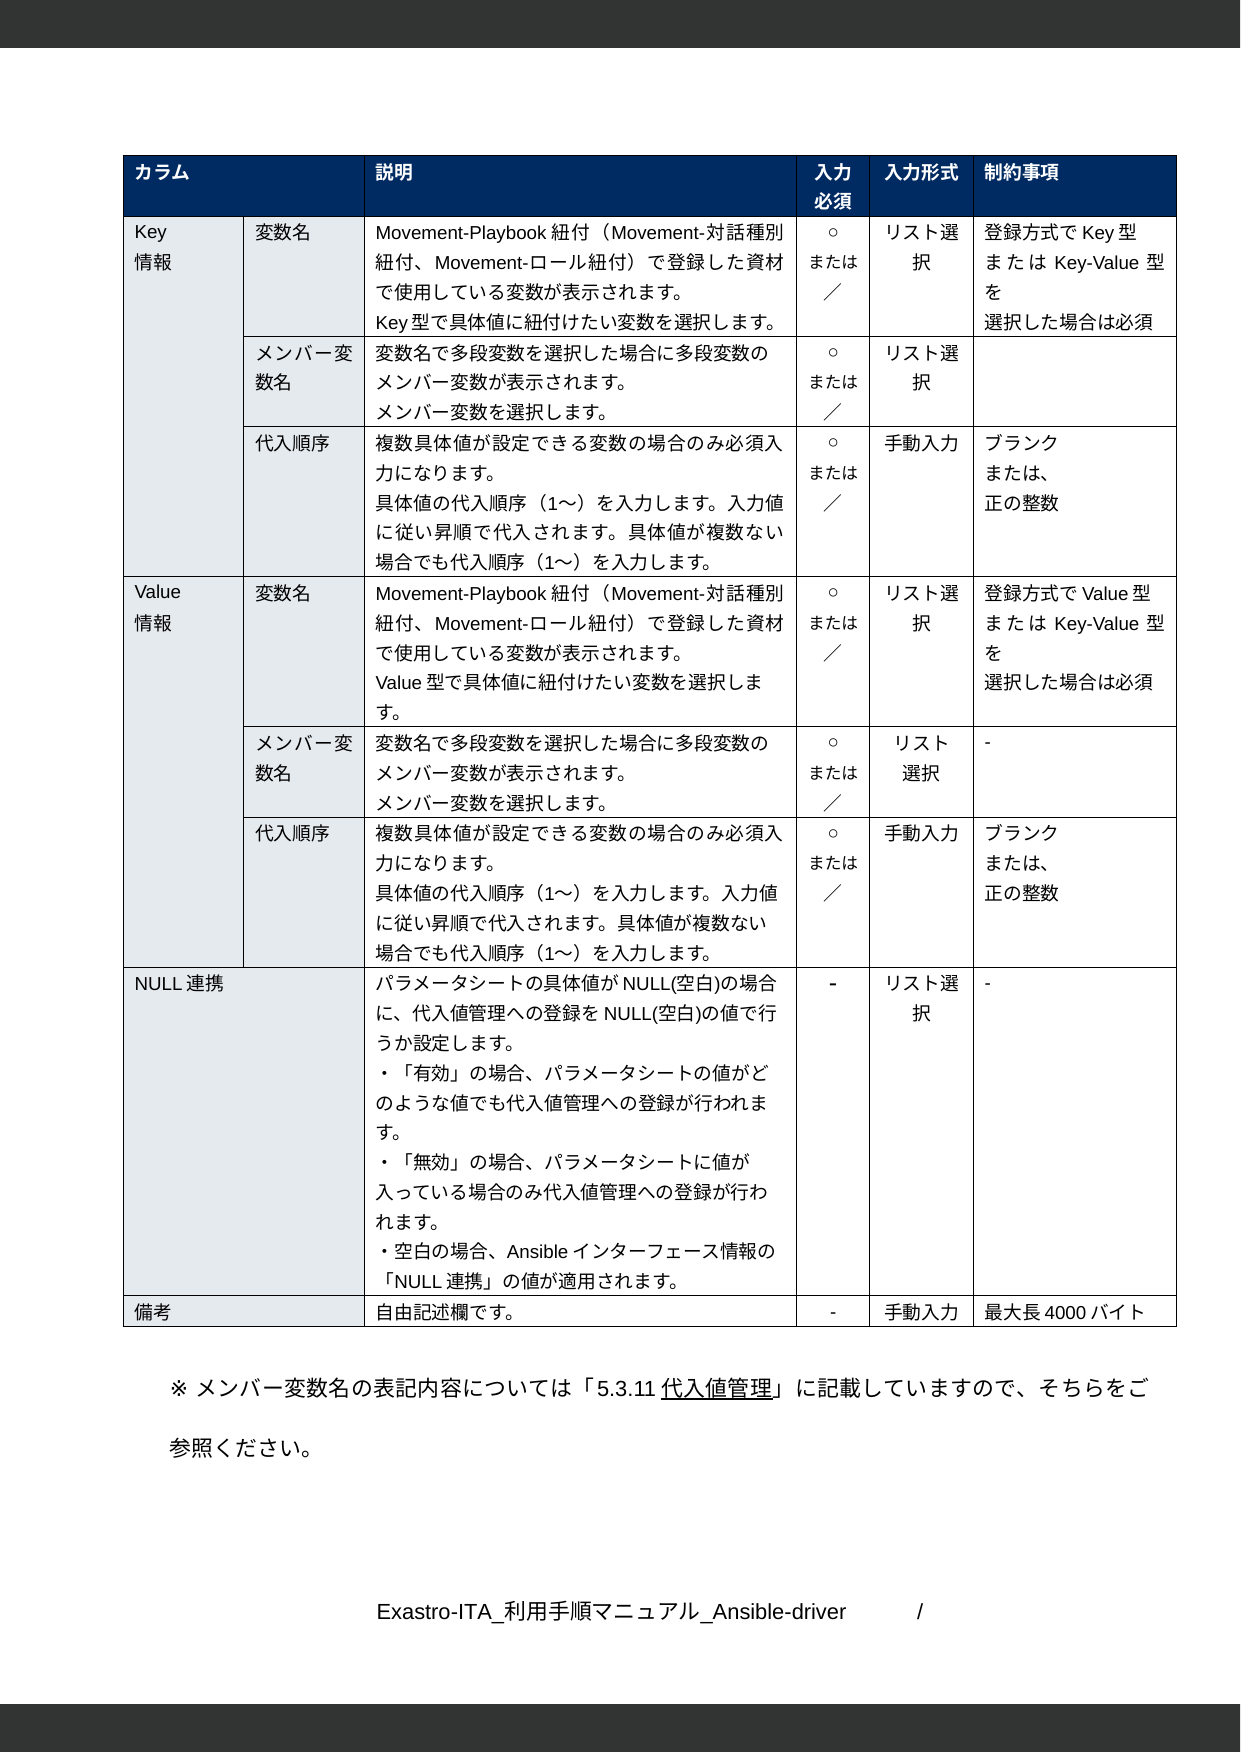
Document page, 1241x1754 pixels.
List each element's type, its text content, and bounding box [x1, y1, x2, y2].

table_cell パラメータシートの具体値がNULL(空白)の場合に、代入値管理への登録をNULL(空白)の値で行うか設定します。 ・「有効」の場合、パラメータシートの値がどのような値でも代入値管理への登録が行われます。 ・「無効」の場合、パラメータシートに値が入っている場合のみ代入値管理への登録が行われます。 ・空白の場合、Ansibleインターフェース情報の「NULL連携」の値が適用されます。 [365, 968, 796, 1295]
table_cell 備考 [124, 1296, 364, 1326]
table_header 入力必須 [797, 156, 869, 216]
table_cell ○ または ／ [797, 427, 869, 576]
table_cell 登録方式でKey型 またはKey-Value型を 選択した場合は必須 [974, 217, 1176, 336]
picture [0, 1704, 1241, 1752]
table_cell 複数具体値が設定できる変数の場合のみ必須入力になります。 具体値の代入順序（1～）を入力します。入力値に従い昇順で代入されます。具体値が複数ない場合でも代入順序（1～）を入力します。 [365, 427, 796, 576]
table_header 説明 [365, 156, 796, 216]
table_cell 登録方式でValue型 またはKey-Value型を 選択した場合は必須 [974, 577, 1176, 726]
picture [0, 0, 1241, 48]
table_cell 複数具体値が設定できる変数の場合のみ必須入力になります。 具体値の代入順序（1～）を入力します。入力値に従い昇順で代入されます。具体値が複数ない場合でも代入順序（1～）を入力します。 [365, 818, 796, 967]
table_cell メンバー変数名 [244, 337, 364, 426]
table_cell ○ または ／ [797, 337, 869, 426]
table_cell 変数名 [244, 217, 364, 336]
table_cell Key 情報 [124, 217, 243, 576]
table_header カラム [124, 156, 364, 216]
table_cell ○ または ／ [797, 217, 869, 336]
table_cell Value 情報 [124, 577, 243, 967]
table_cell Movement-Playbook紐付（Movement-対話種別紐付、Movement-ロール紐付）で登録した資材で使用している変数が表示されます。 Value型で具体値に紐付けたい変数を選択します。 [365, 577, 796, 726]
table_cell 手動入力 [870, 427, 973, 576]
table_cell 変数名 [244, 577, 364, 726]
table_cell ○ または ／ [797, 577, 869, 726]
table_cell リスト選択 [870, 968, 973, 1295]
table_cell メンバー変数名 [244, 727, 364, 817]
table_cell 手動入力 [870, 818, 973, 967]
table_cell 変数名で多段変数を選択した場合に多段変数の メンバー変数が表示されます。 メンバー変数を選択します。 [365, 337, 796, 426]
table_cell ブランク または、 正の整数 [974, 427, 1176, 576]
table_cell - [974, 727, 1176, 817]
table_cell ブランク または、 正の整数 [974, 818, 1176, 967]
table_cell 手動入力 [870, 1296, 973, 1326]
table_cell リスト選択 [870, 337, 973, 426]
table_cell 変数名で多段変数を選択した場合に多段変数の メンバー変数が表示されます。 メンバー変数を選択します。 [365, 727, 796, 817]
table_cell ○ または ／ [797, 727, 869, 817]
text ※ メンバー変数名の表記内容については「5.3.11代入値管理」に記載していますので、そちらをご参照ください。 [169, 1357, 1152, 1476]
table_cell 代入順序 [244, 818, 364, 967]
table_cell リスト選択 [870, 217, 973, 336]
table_cell 最大長4000バイト [974, 1296, 1176, 1326]
table_cell - [974, 968, 1176, 1295]
table_header 入力形式 [870, 156, 973, 216]
table_cell - [797, 1296, 869, 1326]
table_cell [974, 337, 1176, 426]
table_header 制約事項 [974, 156, 1176, 216]
table_cell ○ または ／ [797, 818, 869, 967]
table_cell リスト 選択 [870, 727, 973, 817]
table_cell NULL連携 [124, 968, 364, 1295]
table_cell - [797, 968, 869, 1295]
table_cell リスト選択 [870, 577, 973, 726]
table_cell Movement-Playbook紐付（Movement-対話種別紐付、Movement-ロール紐付）で登録した資材で使用している変数が表示されます。 Key型で具体値に紐付けたい変数を選択します。 [365, 217, 796, 336]
table_cell 自由記述欄です。 [365, 1296, 796, 1326]
table_cell 代入順序 [244, 427, 364, 576]
